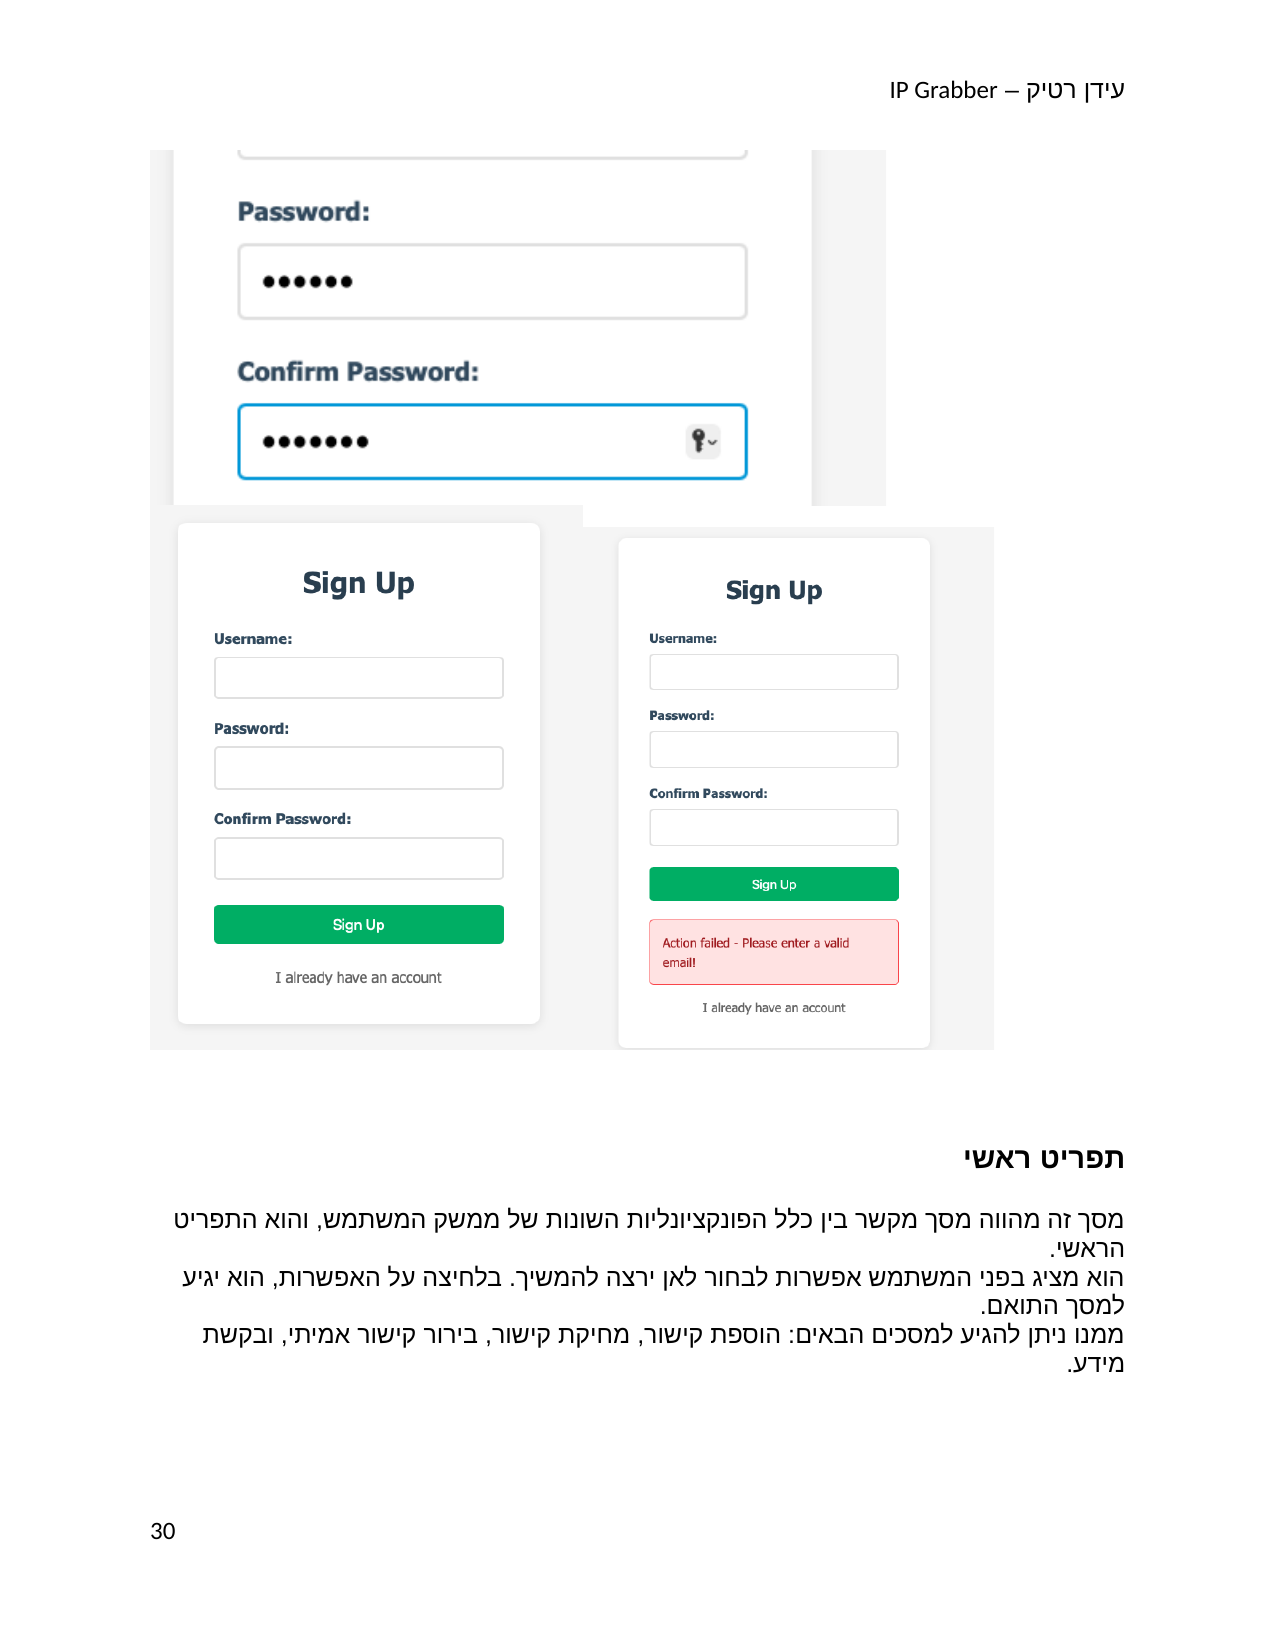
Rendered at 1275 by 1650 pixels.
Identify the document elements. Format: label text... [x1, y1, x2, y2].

text הוא מציג בפני המשתמש אפשרות לבחור לאן ירצה להמשיך. בלחיצה על האפשרות, הוא יגיע למסך התואם. [150, 1263, 1125, 1320]
text מסך זה מהווה מסך מקשר בין כלל הפונקציונליות השונות של ממשק המשתמש, והוא התפריט הראשי. [150, 1205, 1125, 1263]
text ממנו ניתן להגיע למסכים הבאים: הוספת קישור, מחיקת קישור, בירור קישור אמיתי, ובקשת מידע. [150, 1320, 1125, 1378]
text תפריט ראשי [150, 1141, 1125, 1174]
picture [150, 150, 995, 1050]
